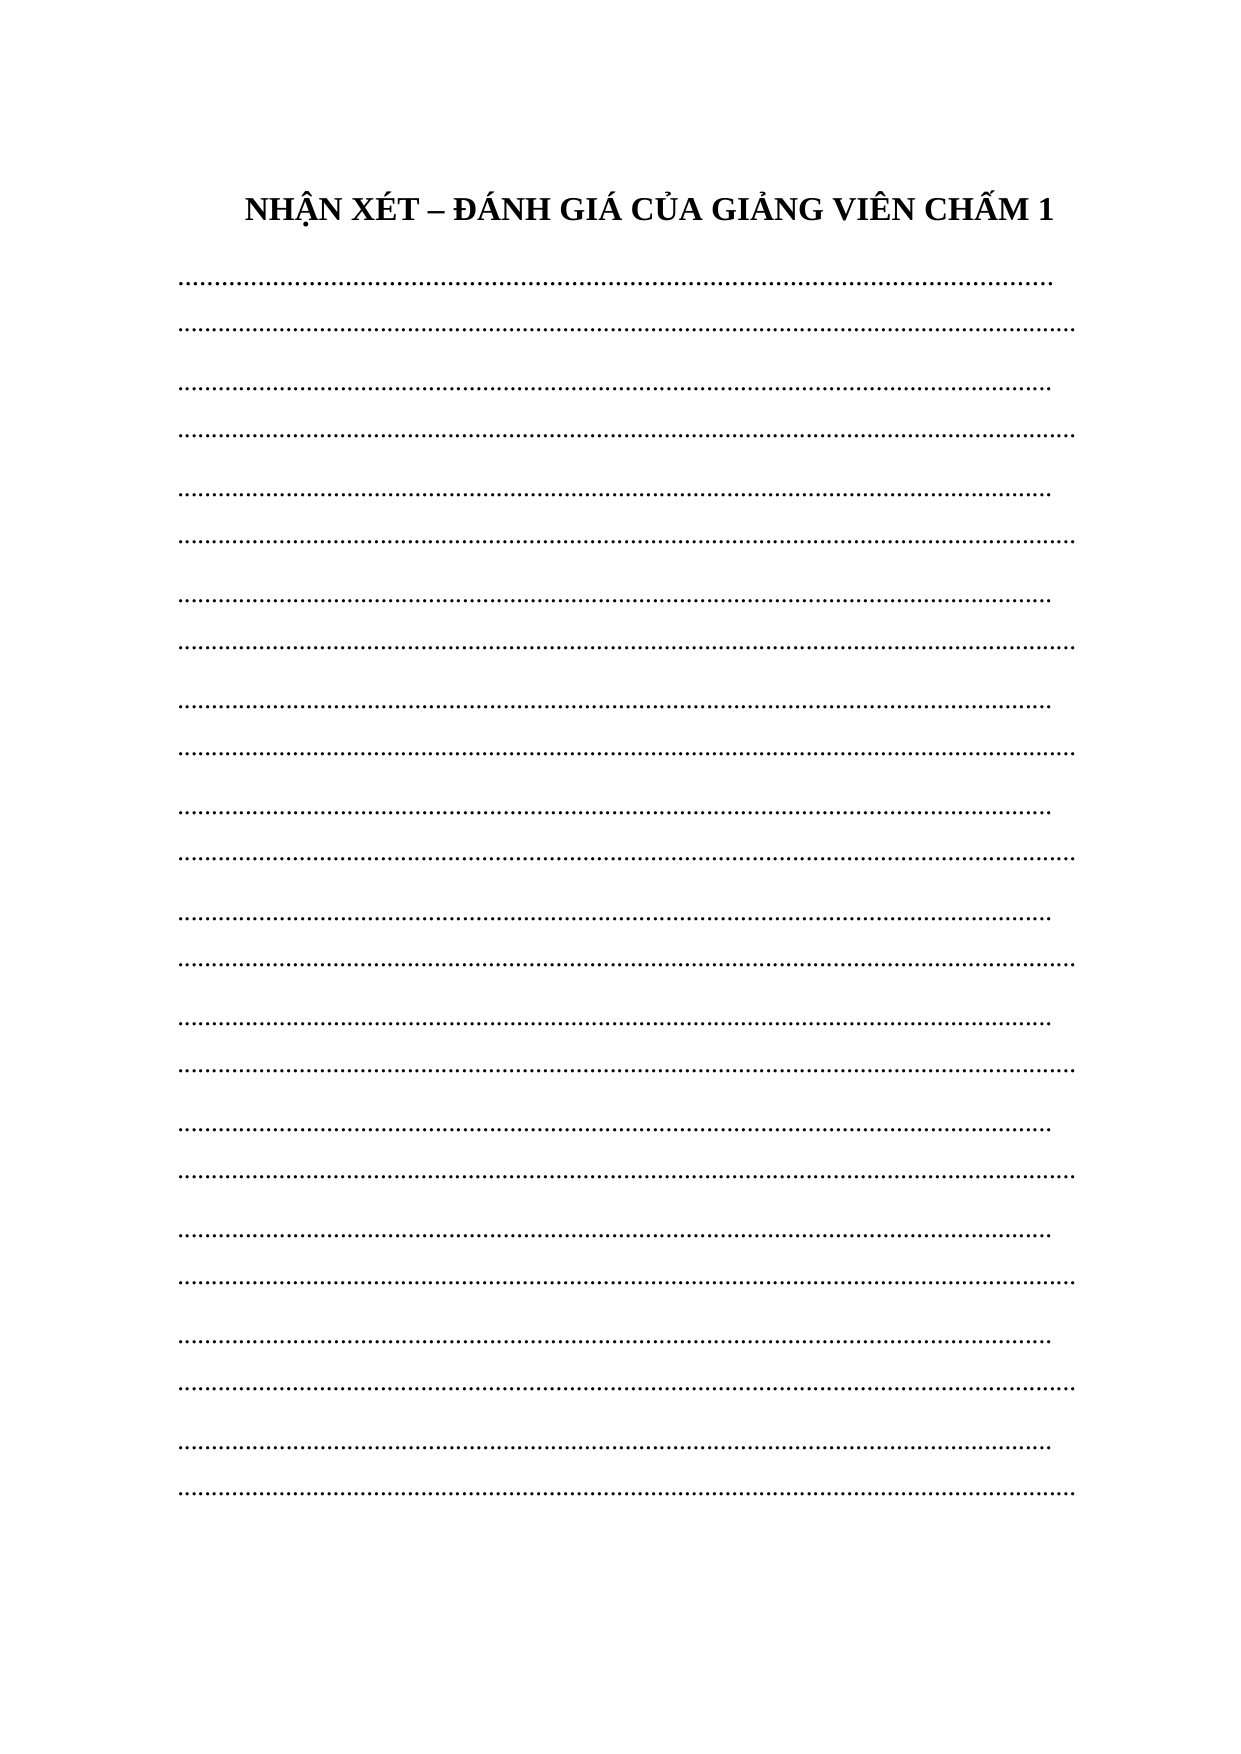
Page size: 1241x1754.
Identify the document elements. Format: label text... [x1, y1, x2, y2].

text NHẬN XÉT – ĐÁNH GIÁ CỦA GIẢNG VIÊN CHẤM 1 [177, 190, 1122, 228]
